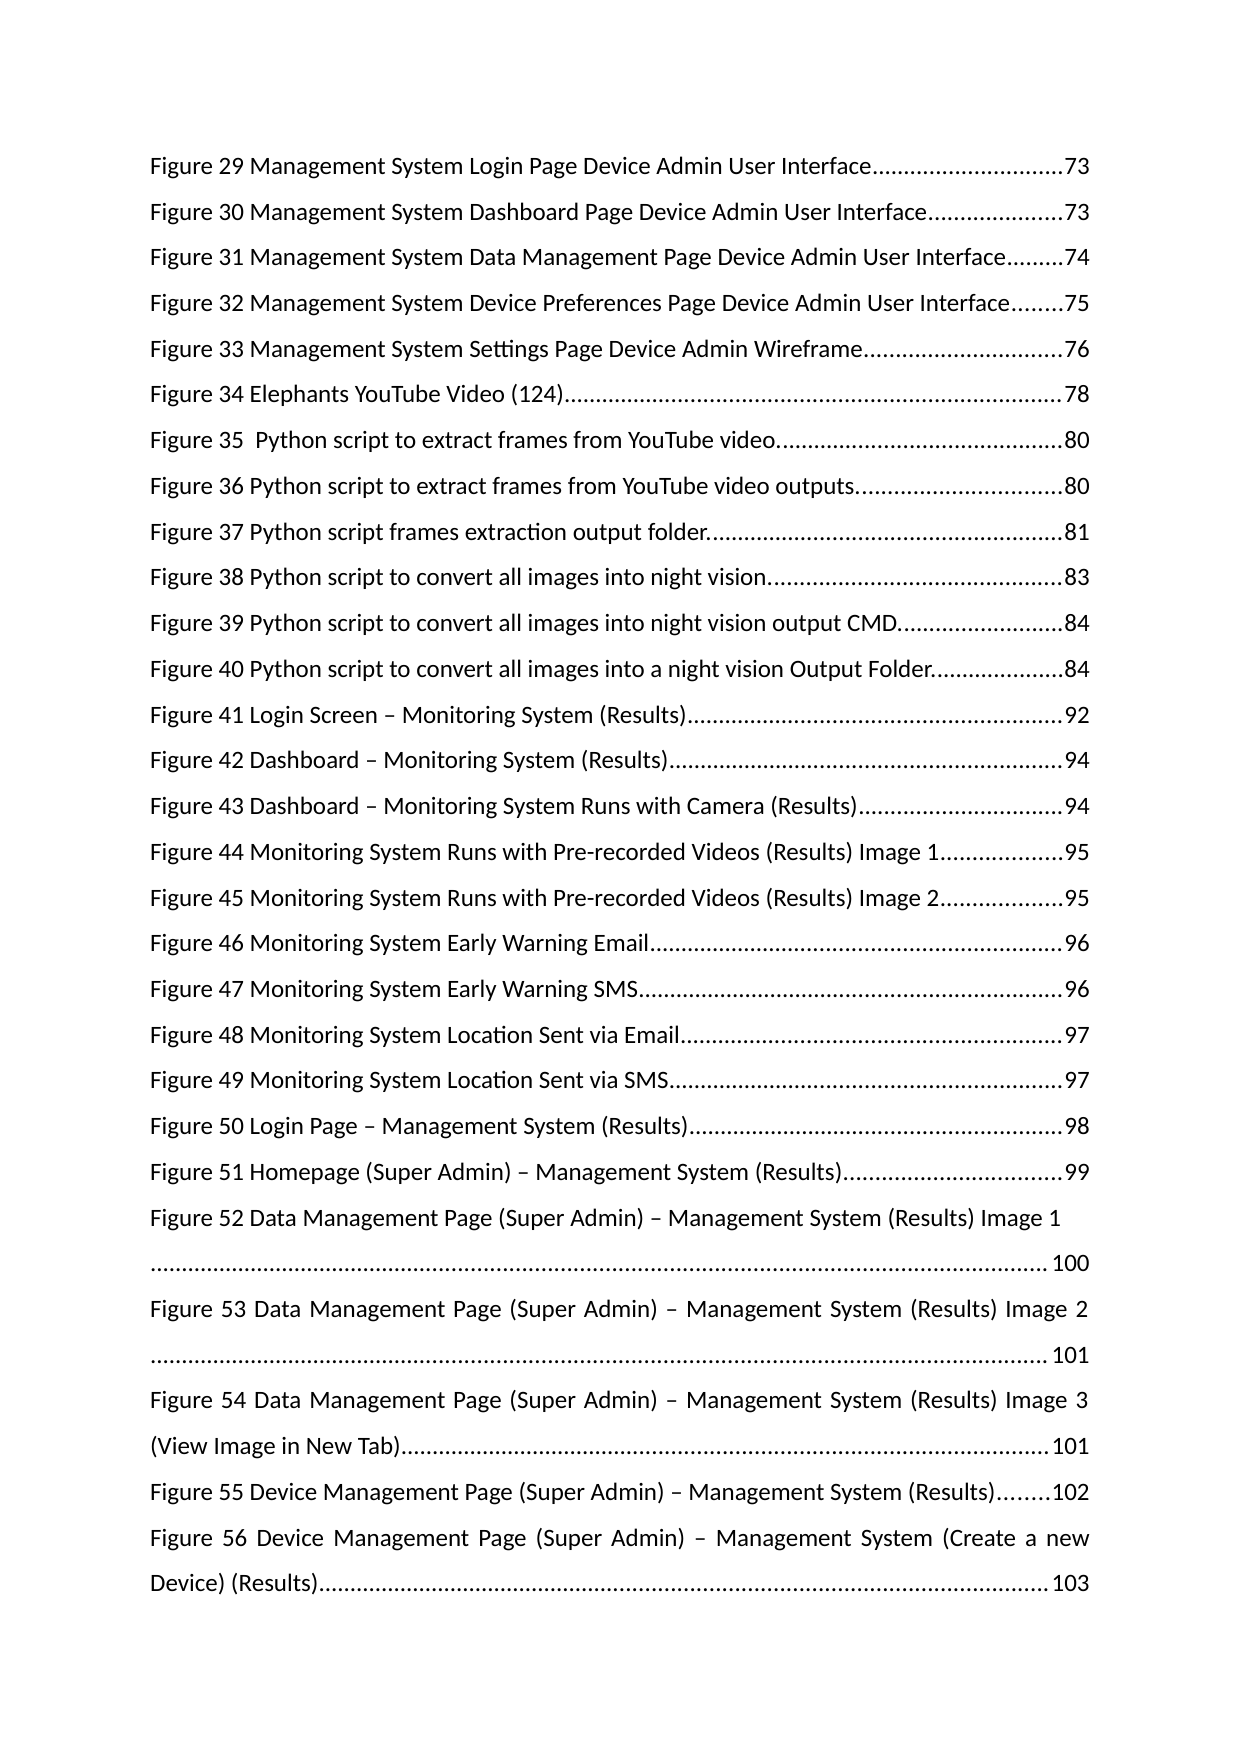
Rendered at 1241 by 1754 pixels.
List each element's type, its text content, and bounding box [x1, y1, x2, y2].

text Figure 47 Monitoring System Early Warning SMS 96 [150, 973, 1090, 1004]
text Figure 42 Dashboard – Monitoring System (Results) 94 [150, 744, 1090, 775]
text Figure 31 Management System Data Management Page Device Admin User Interface 74 [150, 241, 1090, 272]
text Figure 48 Monitoring System Location Sent via Email 97 [150, 1019, 1090, 1049]
text Figure 56 Device Management Page (Super Admin) – Management System (Create a new Device) (Results) 103 [150, 1522, 1090, 1598]
text Figure 44 Monitoring System Runs with Pre-recorded Videos (Results) Image 1 95 [150, 836, 1090, 866]
text Figure 50 Login Page – Management System (Results) 98 [150, 1110, 1090, 1141]
text Figure 29 Management System Login Page Device Admin User Interface 73 [150, 150, 1090, 181]
text Figure 40 Python script to convert all images into a night vision Output Folder. 84 [150, 653, 1090, 683]
text Figure 43 Dashboard – Monitoring System Runs with Camera (Results) 94 [150, 790, 1090, 821]
text Figure 39 Python script to convert all images into night vision output CMD. 84 [150, 607, 1090, 638]
text Figure 30 Management System Dashboard Page Device Admin User Interface 73 [150, 196, 1090, 226]
text Figure 32 Management System Device Preferences Page Device Admin User Interface 75 [150, 287, 1090, 318]
text Figure 49 Monitoring System Location Sent via SMS 97 [150, 1064, 1090, 1095]
text Figure 41 Login Screen – Monitoring System (Results) 92 [150, 699, 1090, 729]
text Figure 53 Data Management Page (Super Admin) – Management System (Results) Image 2 101 [150, 1293, 1090, 1369]
text Figure 35 Python script to extract frames from YouTube video. 80 [150, 424, 1090, 455]
text Figure 55 Device Management Page (Super Admin) – Management System (Results) 102 [150, 1476, 1090, 1507]
text Figure 33 Management System Settings Page Device Admin Wireframe 76 [150, 333, 1090, 363]
text Figure 38 Python script to convert all images into night vision. 83 [150, 562, 1090, 592]
text Figure 54 Data Management Page (Super Admin) – Management System (Results) Image 3 (View Image in New Tab) 101 [150, 1385, 1090, 1461]
text Figure 52 Data Management Page (Super Admin) – Management System (Results) Image 1 100 [150, 1202, 1090, 1278]
text Figure 34 Elephants YouTube Video (124) 78 [150, 379, 1090, 409]
text Figure 46 Monitoring System Early Warning Email 96 [150, 927, 1090, 958]
text Figure 37 Python script frames extraction output folder. 81 [150, 516, 1090, 546]
text Figure 45 Monitoring System Runs with Pre-recorded Videos (Results) Image 2 95 [150, 882, 1090, 912]
text Figure 51 Homepage (Super Admin) – Management System (Results) 99 [150, 1156, 1090, 1187]
text Figure 36 Python script to extract frames from YouTube video outputs. 80 [150, 470, 1090, 501]
